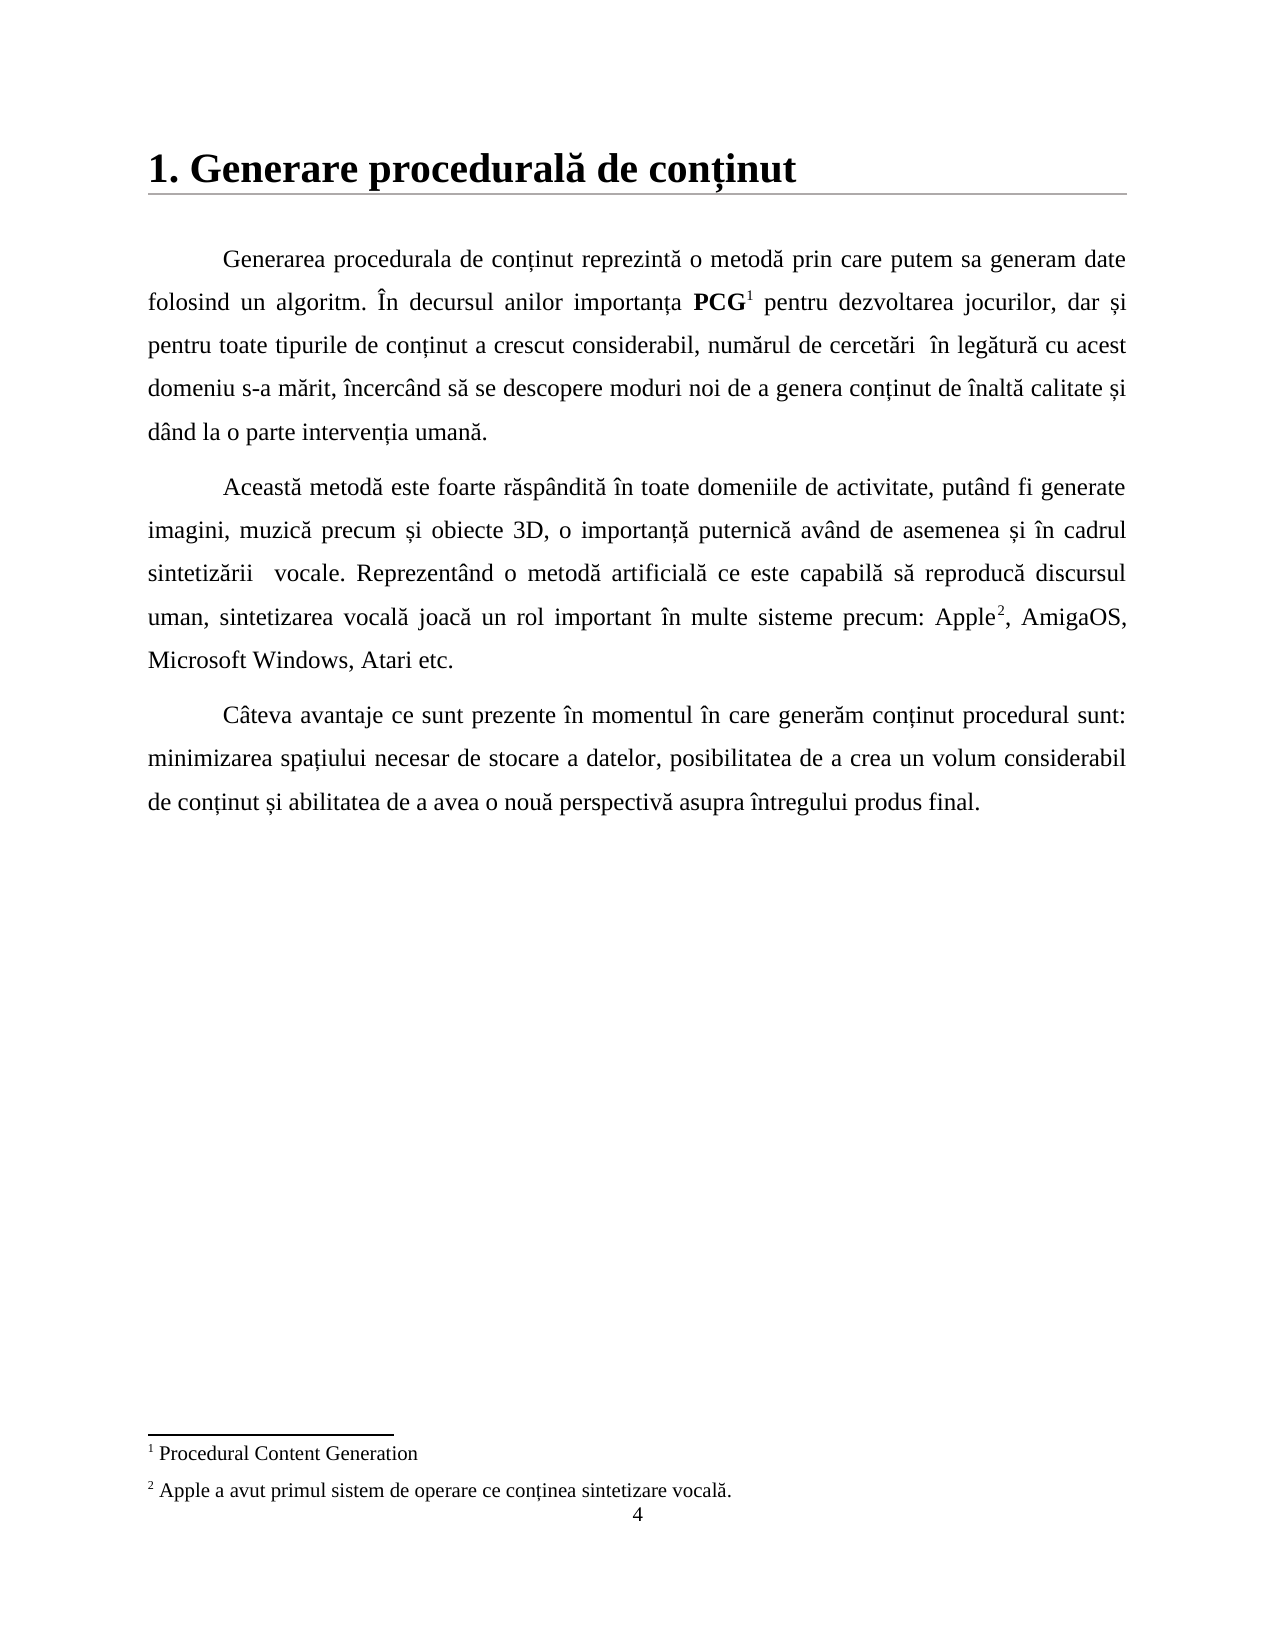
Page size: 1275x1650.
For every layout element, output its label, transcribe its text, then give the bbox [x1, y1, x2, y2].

text Câteva avantaje ce sunt prezente în momentul în care generăm conținut procedural sunt: minimizarea spațiului necesar de stocare a datelor, posibilitatea de a crea un volum considerabil de conținut și abilitatea de a avea o nouă perspectivă asupra întregului produs final. [148, 700, 1127, 815]
subtitle 1. Generare procedurală de conținut [148, 143, 1127, 193]
text Generarea procedurala de conținut reprezintă o metodă prin care putem sa generam date folosind un algoritm. În decursul anilor importanța PCG pentru dezvoltarea jocurilor, dar și pentru toate tipurile de conținut a crescut considerabil, numărul de cercetări în legătură cu acest domeniu s-a mărit, încercând să se descopere moduri noi de a genera conținut de înaltă calitate și dând la o parte intervenția umană. [148, 244, 1127, 445]
text Această metodă este foarte răspândită în toate domeniile de activitate, putând fi generate imagini, muzică precum și obiecte 3D, o importanță puternică având de asemenea și în cadrul sintetizării vocale. Reprezentând o metodă artificială ce este capabilă să reproducă discursul uman, sintetizarea vocală joacă un rol important în multe sisteme precum: Apple, AmigaOS, Microsoft Windows, Atari etc. [148, 472, 1127, 673]
